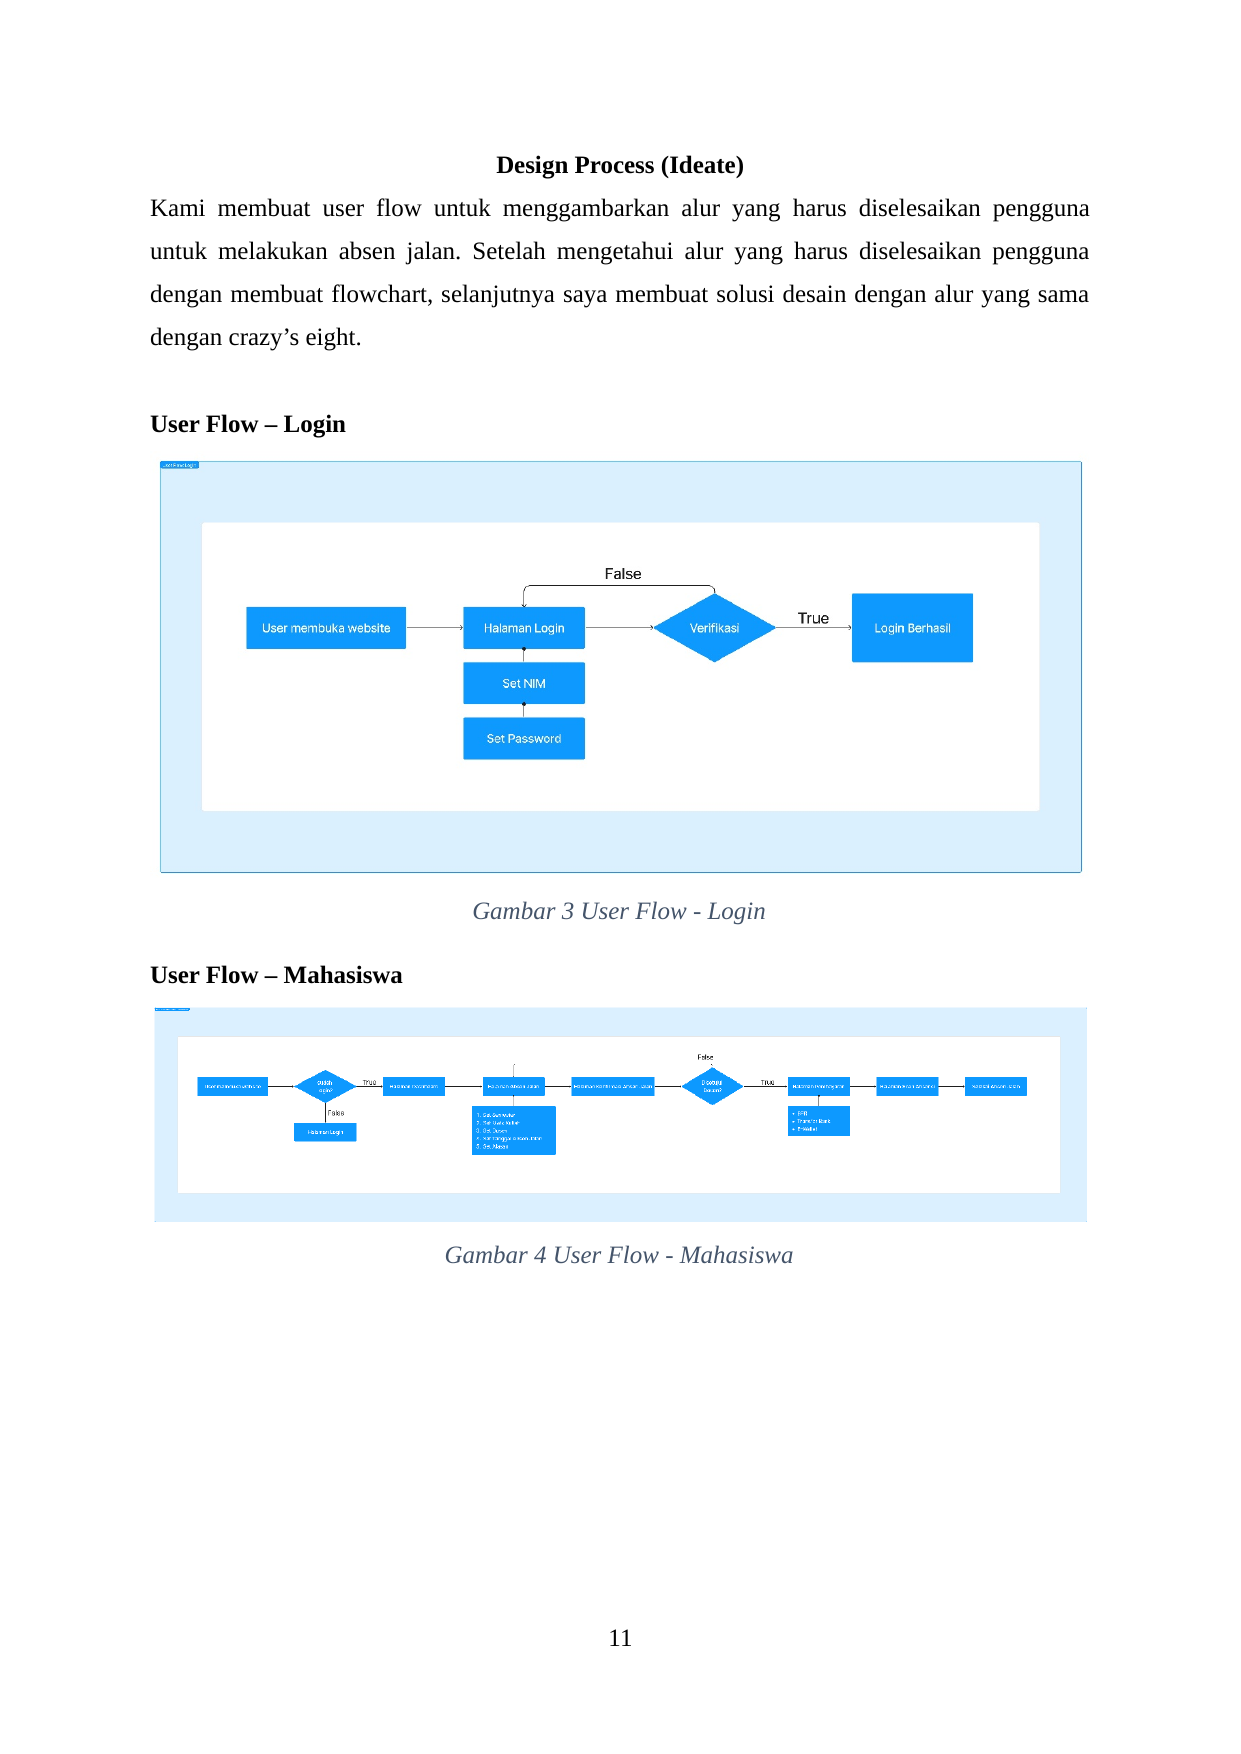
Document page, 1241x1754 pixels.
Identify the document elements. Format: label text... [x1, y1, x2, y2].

text Gambar 4 User Flow - Mahasiswa [150, 1240, 1090, 1269]
picture [150, 451, 1091, 882]
text Gambar 3 User Flow - Login [150, 896, 1090, 925]
text Kami membuat user flow untuk menggambarkan alur yang harus diselesaikan pengguna untuk melakukan absen jalan. Setelah mengetahui alur yang harus diselesaikan pengguna dengan membuat flowchart, selanjutnya saya membuat solusi desain dengan alur yang sama dengan crazy’s eight. [150, 193, 1090, 351]
subtitle Design Process (Ideate) [150, 150, 1090, 179]
picture [150, 1003, 1091, 1226]
subtitle User Flow – Mahasiswa [150, 960, 1090, 989]
subtitle User Flow – Login [150, 409, 1090, 437]
